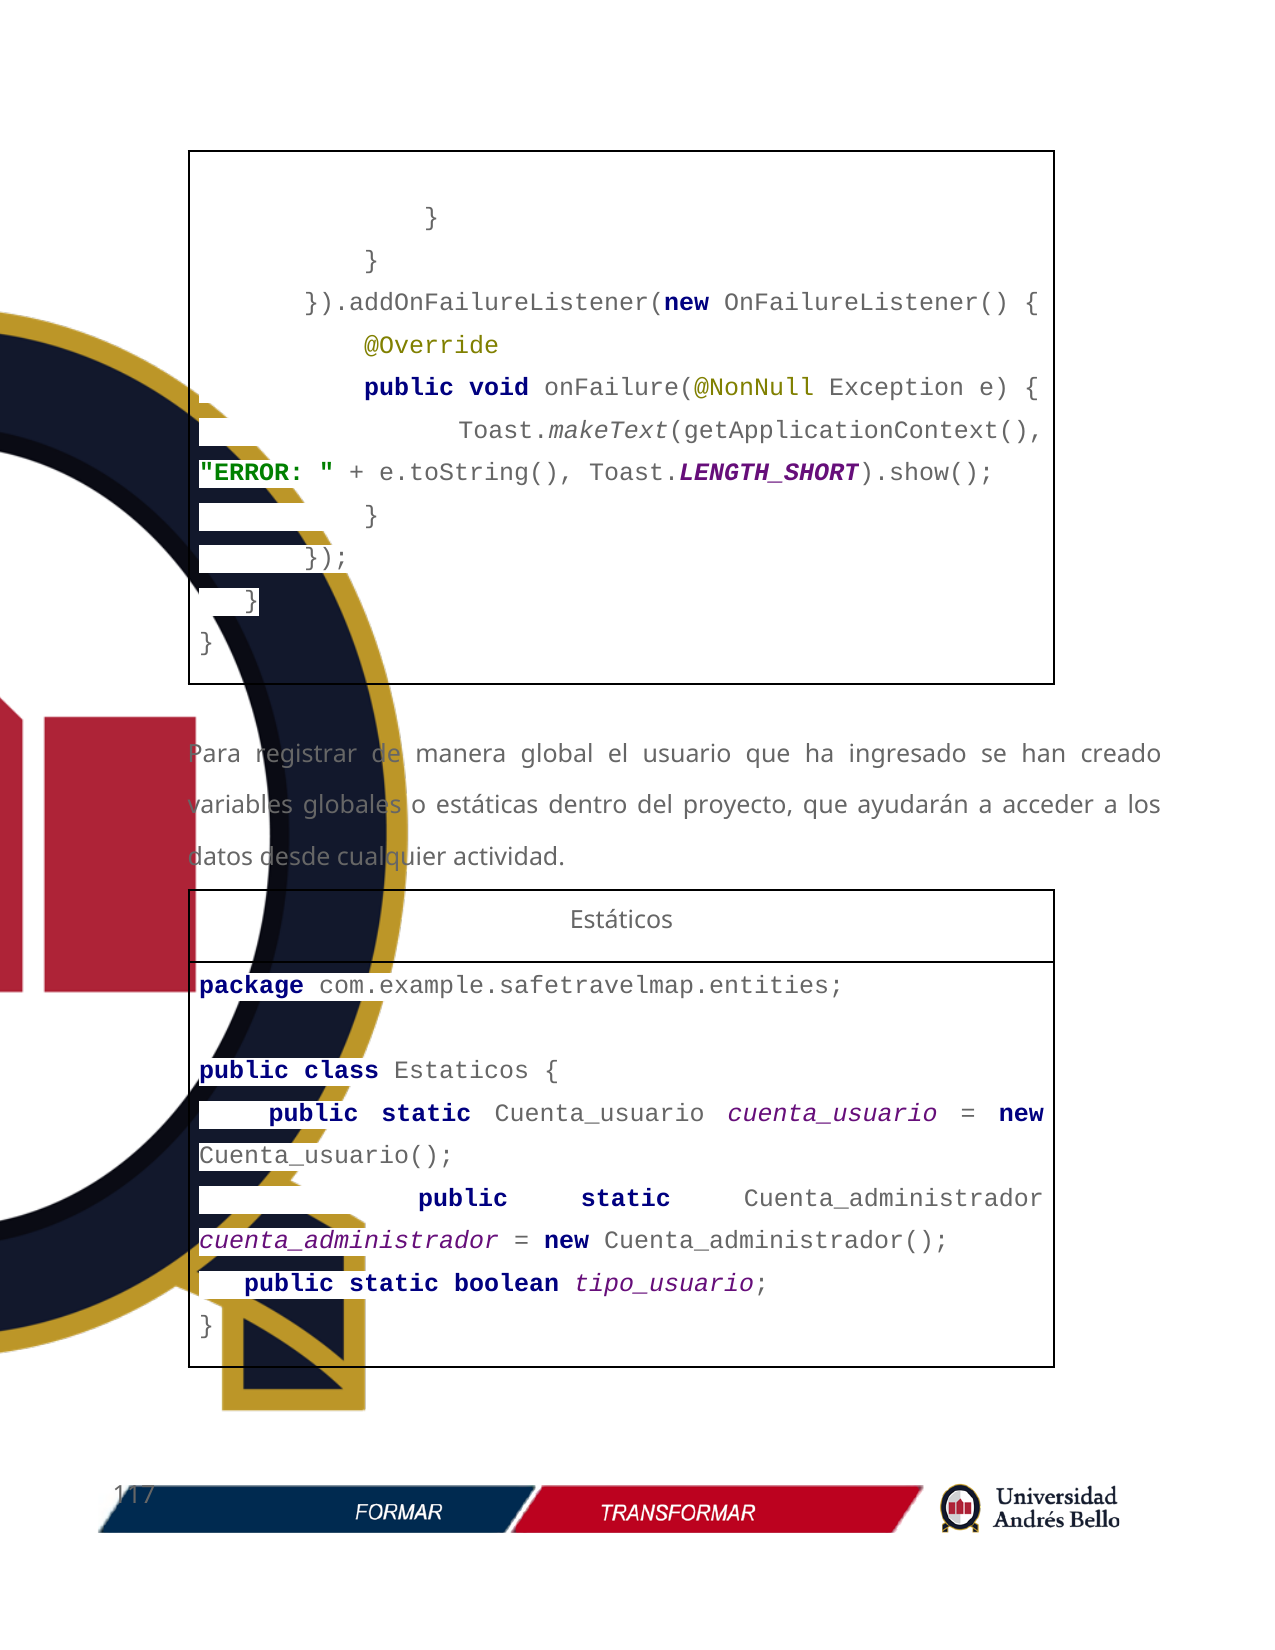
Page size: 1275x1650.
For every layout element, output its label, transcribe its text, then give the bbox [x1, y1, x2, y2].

table_cell package com.example.safetravelmap.entities; public class Estaticos { public static Cuenta_usuario cuenta_usuario = new Cuenta_usuario(); public static Cuenta_administrador cuenta_administrador = new Cuenta_administrador(); public static boolean tipo_usuario; } [190, 963, 1053, 1366]
picture [97, 1483, 1120, 1533]
table_header Estáticos [190, 891, 1053, 961]
text Para registrar de manera global el usuario que ha ingresado se han creado variables globales o estáticas dentro del proyecto, que ayudarán a acceder a los datos desde cualquier actividad. [187, 736, 1162, 872]
picture [0, 299, 422, 1423]
